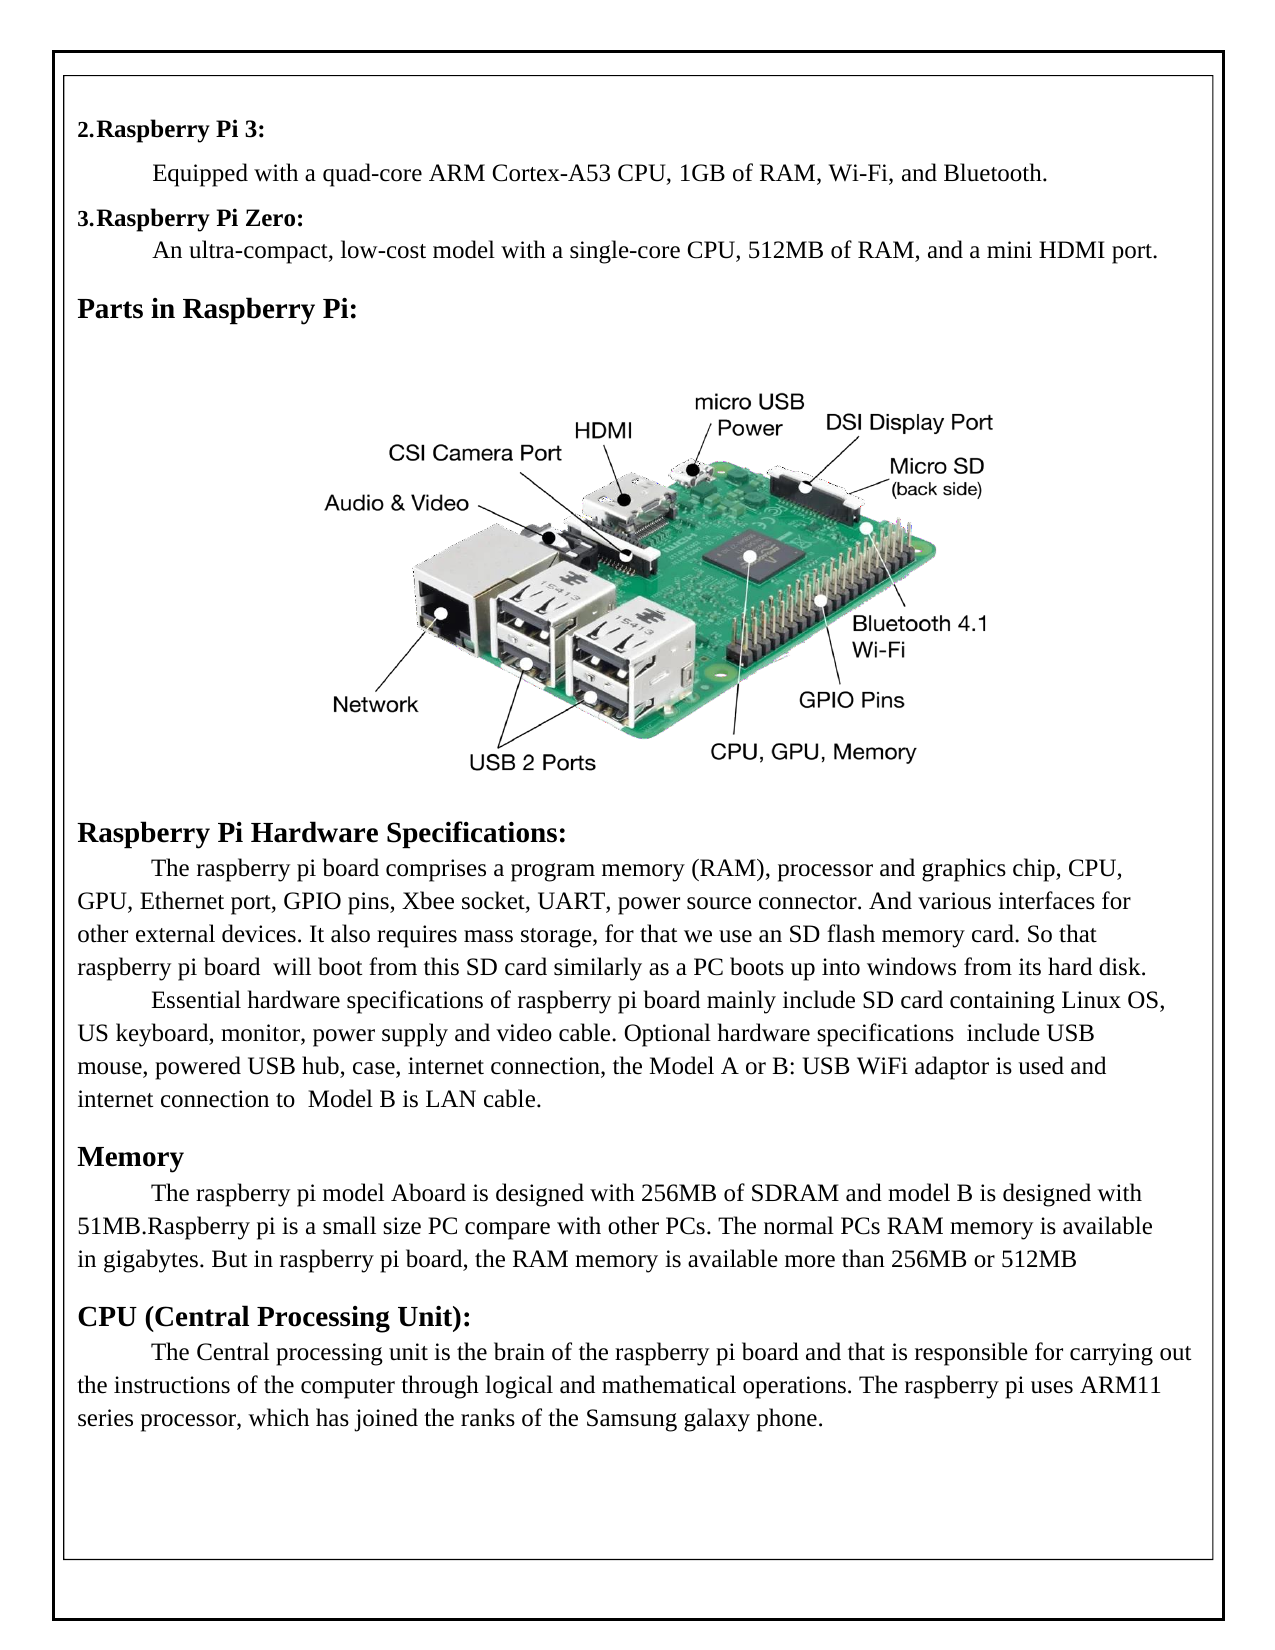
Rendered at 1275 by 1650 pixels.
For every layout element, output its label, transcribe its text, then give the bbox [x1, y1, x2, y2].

subtitle Raspberry Pi Zero: [77, 203, 1222, 231]
subtitle Memory [77, 1139, 1222, 1173]
text The raspberry pi board comprises a program memory (RAM), processor and graphics chip, CPU, GPU, Ethernet port, GPIO pins, Xbee socket, UART, power source connector. And various interfaces for other external devices. It also requires mass storage, for that we use an SD flash memory card. So that raspberry pi board will boot from this SD card similarly as a PC boots up into windows from its hard disk. [77, 853, 1183, 981]
subtitle Raspberry Pi 3: [77, 114, 1222, 143]
text Equipped with a quad-core ARM Cortex-A53 CPU, 1GB of RAM, Wi-Fi, and Bluetooth. [152, 158, 1222, 187]
text The Central processing unit is the brain of the raspberry pi board and that is responsible for carrying out the instructions of the computer through logical and mathematical operations. The raspberry pi uses ARM11 series processor, which has joined the ranks of the Samsung galaxy phone. [77, 1337, 1192, 1432]
picture [324, 392, 993, 771]
text An ultra-compact, low-cost model with a single-core CPU, 512MB of RAM, and a mini HDMI port. [152, 235, 1222, 264]
subtitle CPU (Central Processing Unit): [77, 1299, 1222, 1333]
subtitle Parts in Raspberry Pi: [77, 291, 1222, 324]
text Essential hardware specifications of raspberry pi board mainly include SD card containing Linux OS, US keyboard, monitor, power supply and video cable. Optional hardware specifications include USB mouse, powered USB hub, case, internet connection, the Model A or B: USB WiFi adaptor is used and internet connection to Model B is LAN cable. [77, 985, 1171, 1113]
text Raspberry Pi Hardware Specifications: [77, 815, 1222, 848]
text The raspberry pi model Aboard is designed with 256MB of SDRAM and model B is designed with 51MB.Raspberry pi is a small size PC compare with other PCs. The normal PCs RAM memory is available in gigabytes. But in raspberry pi board, the RAM memory is available more than 256MB or 512MB [77, 1178, 1176, 1273]
